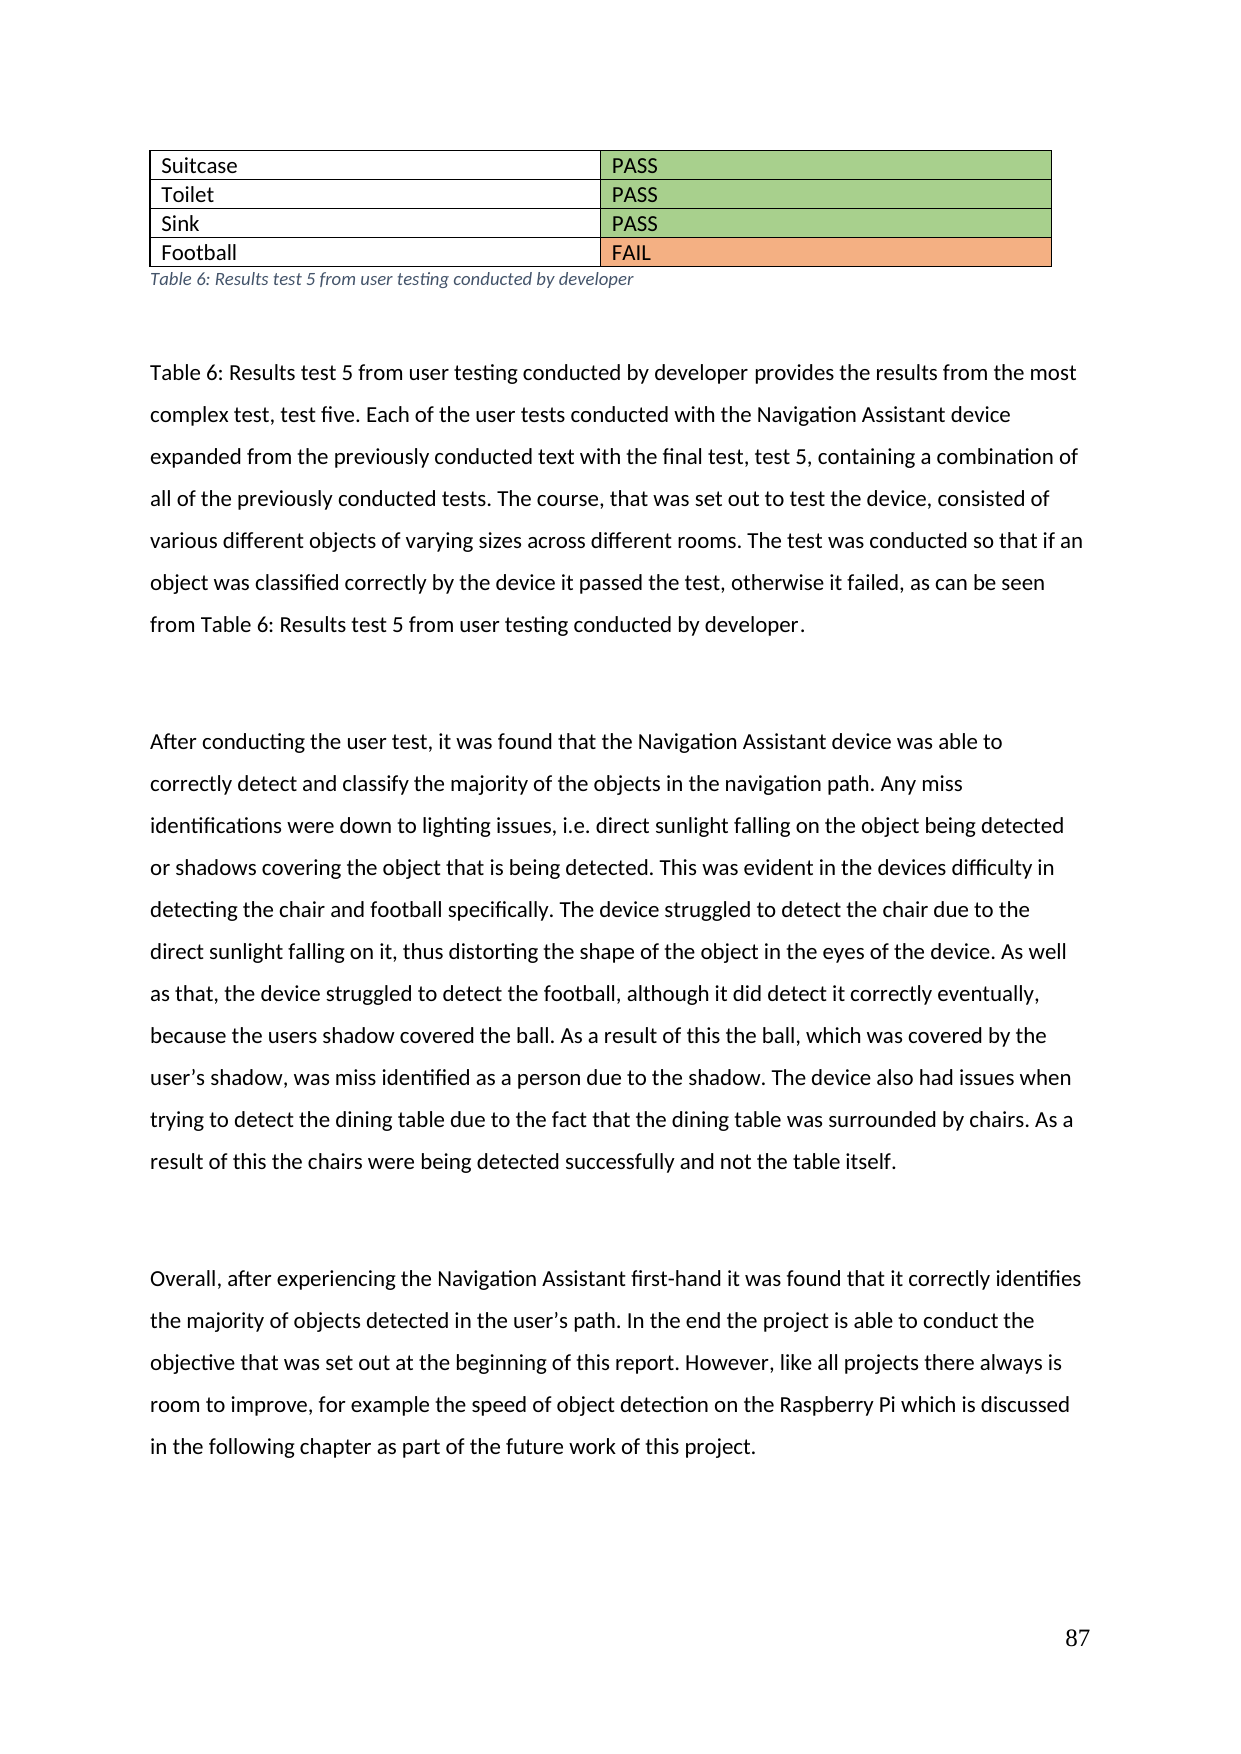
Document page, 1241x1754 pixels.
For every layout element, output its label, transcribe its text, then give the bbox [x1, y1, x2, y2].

table_cell Toilet [151, 180, 600, 208]
table_cell PASS [601, 180, 1051, 208]
table_cell PASS [601, 209, 1051, 237]
table_cell FAIL [601, 238, 1051, 266]
table_cell Football [151, 238, 600, 266]
text Overall, after experiencing the Navigation Assistant first-hand it was found that it correctly identifies the majority of objects detected in the user’s path. In the end the project is able to conduct the objective that was set out at the beginning of this report. However, like all projects there always is room to improve, for example the speed of object detection on the Raspberry Pi which is discussed in the following chapter as part of the future work of this project. [150, 1264, 1090, 1460]
text Table 6 provides the results from the most complex test, test five. Each of the user tests conducted with the Navigation Assistant device expanded from the previously conducted text with the final test, test 5, containing a combination of all of the previously conducted tests. The course, that was set out to test the device, consisted of various different objects of varying sizes across different rooms. The test was conducted so that if an object was classified correctly by the device it passed the test, otherwise it failed, as can be seen from Table 6. [150, 358, 1090, 638]
table_cell PASS [601, 151, 1051, 179]
table_cell Suitcase [151, 151, 600, 179]
table_cell Sink [151, 209, 600, 237]
text After conducting the user test, it was found that the Navigation Assistant device was able to correctly detect and classify the majority of the objects in the navigation path. Any miss identifications were down to lighting issues, i.e. direct sunlight falling on the object being detected or shadows covering the object that is being detected. This was evident in the devices difficulty in detecting the chair and football specifically. The device struggled to detect the chair due to the direct sunlight falling on it, thus distorting the shape of the object in the eyes of the device. As well as that, the device struggled to detect the football, although it did detect it correctly eventually, because the users shadow covered the ball. As a result of this the ball, which was covered by the user’s shadow, was miss identified as a person due to the shadow. The device also had issues when trying to detect the dining table due to the fact that the dining table was surrounded by chairs. As a result of this the chairs were being detected successfully and not the table itself. [150, 727, 1090, 1175]
